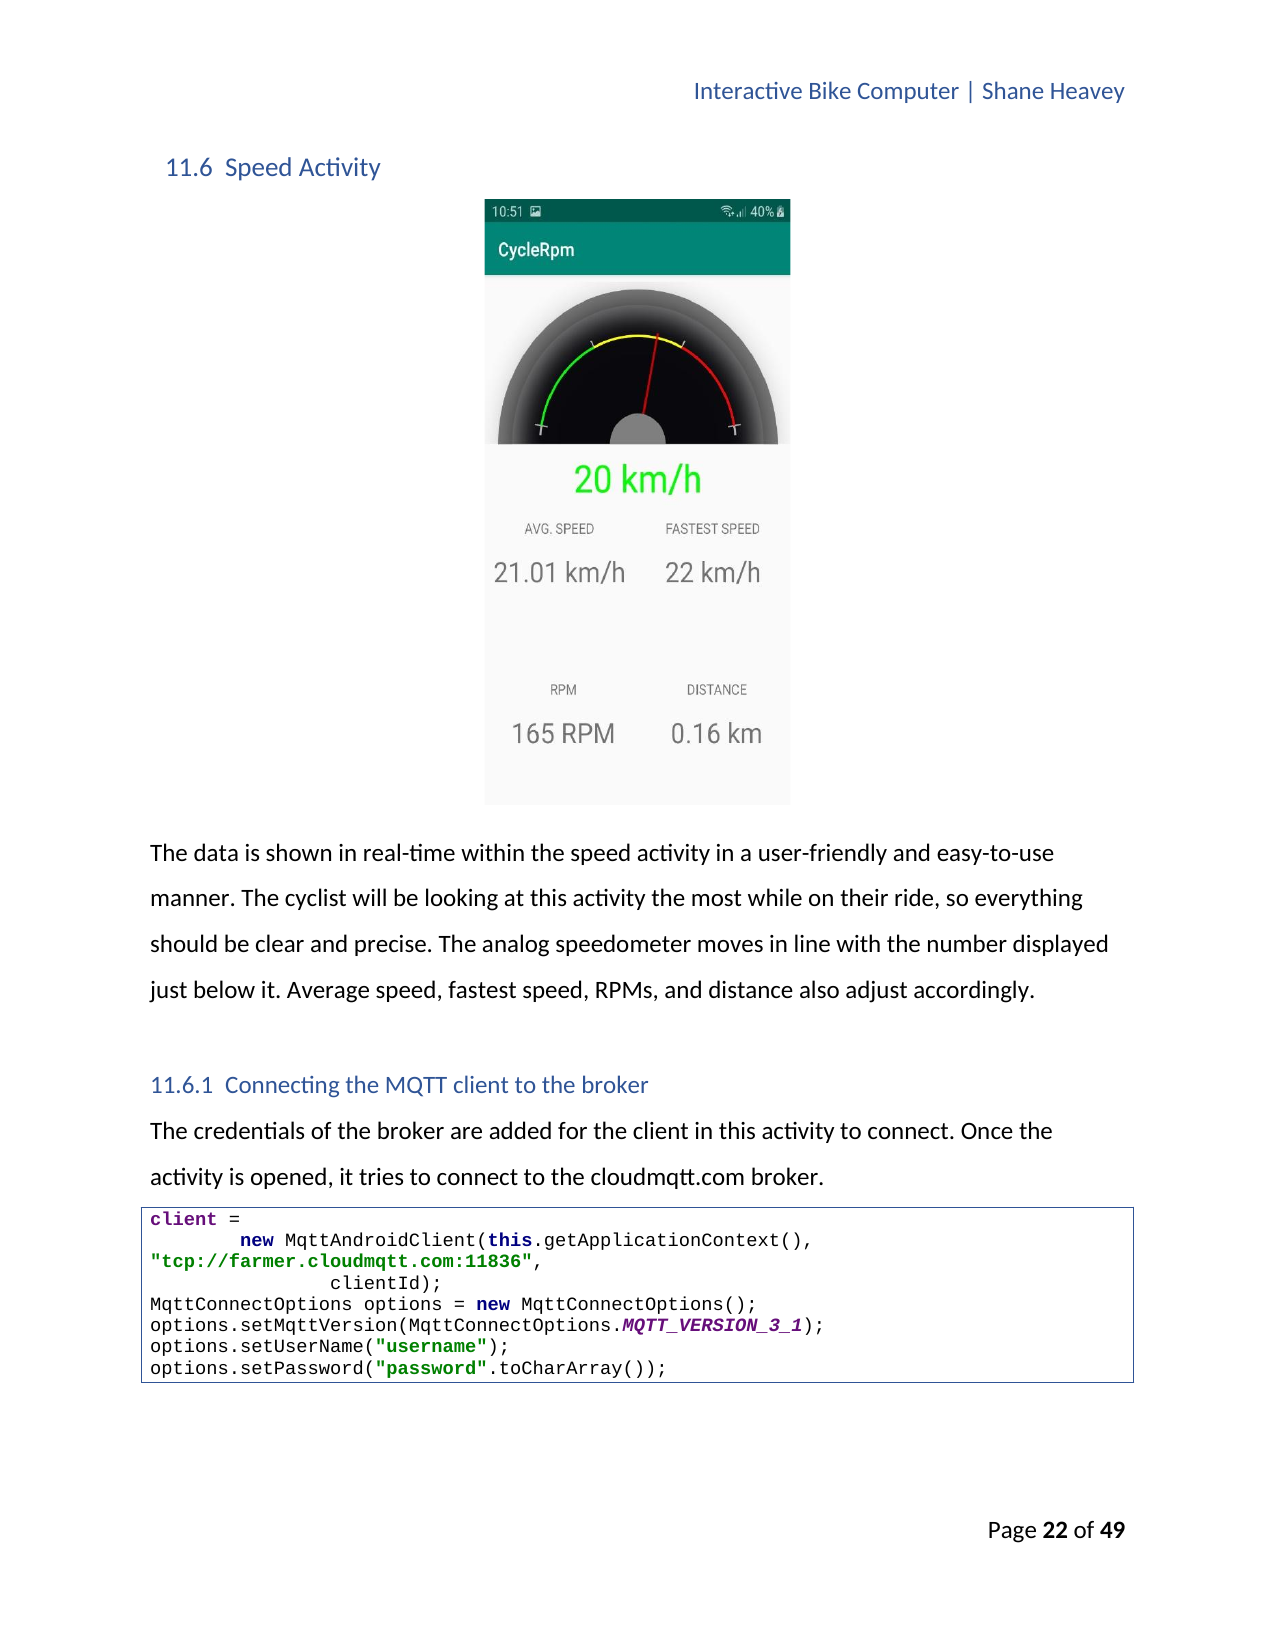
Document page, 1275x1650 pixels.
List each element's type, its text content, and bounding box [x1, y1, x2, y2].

text The credentials of the broker are added for the client in this activity to connect. Once the activity is opened, it tries to connect to the cloudmqtt.com broker. [150, 1115, 1125, 1191]
text The data is shown in real-time within the speed activity in a user-friendly and easy-to-use manner. The cyclist will be looking at this activity the most while on their ride, so everything should be clear and precise. The analog speedometer moves in line with the number displayed just below it. Average speed, fastest speed, RPMs, and distance also adjust accordingly. [150, 837, 1125, 1004]
subtitle Connecting the MQTT client to the broker [150, 1069, 1125, 1100]
subtitle Speed Activity [165, 150, 1125, 183]
picture [484, 199, 791, 805]
text client = new MqttAndroidClient(this.getApplicationContext(), "tcp://farmer.cloudmqtt.com:11836", clientId); MqttConnectOptions options = new MqttConnectOptions(); options.setMqttVersion(MqttConnectOptions.MQTT_VERSION_3_1); options.setUserName("username"); options.setPassword("password".toCharArray()); [142, 1208, 1133, 1382]
